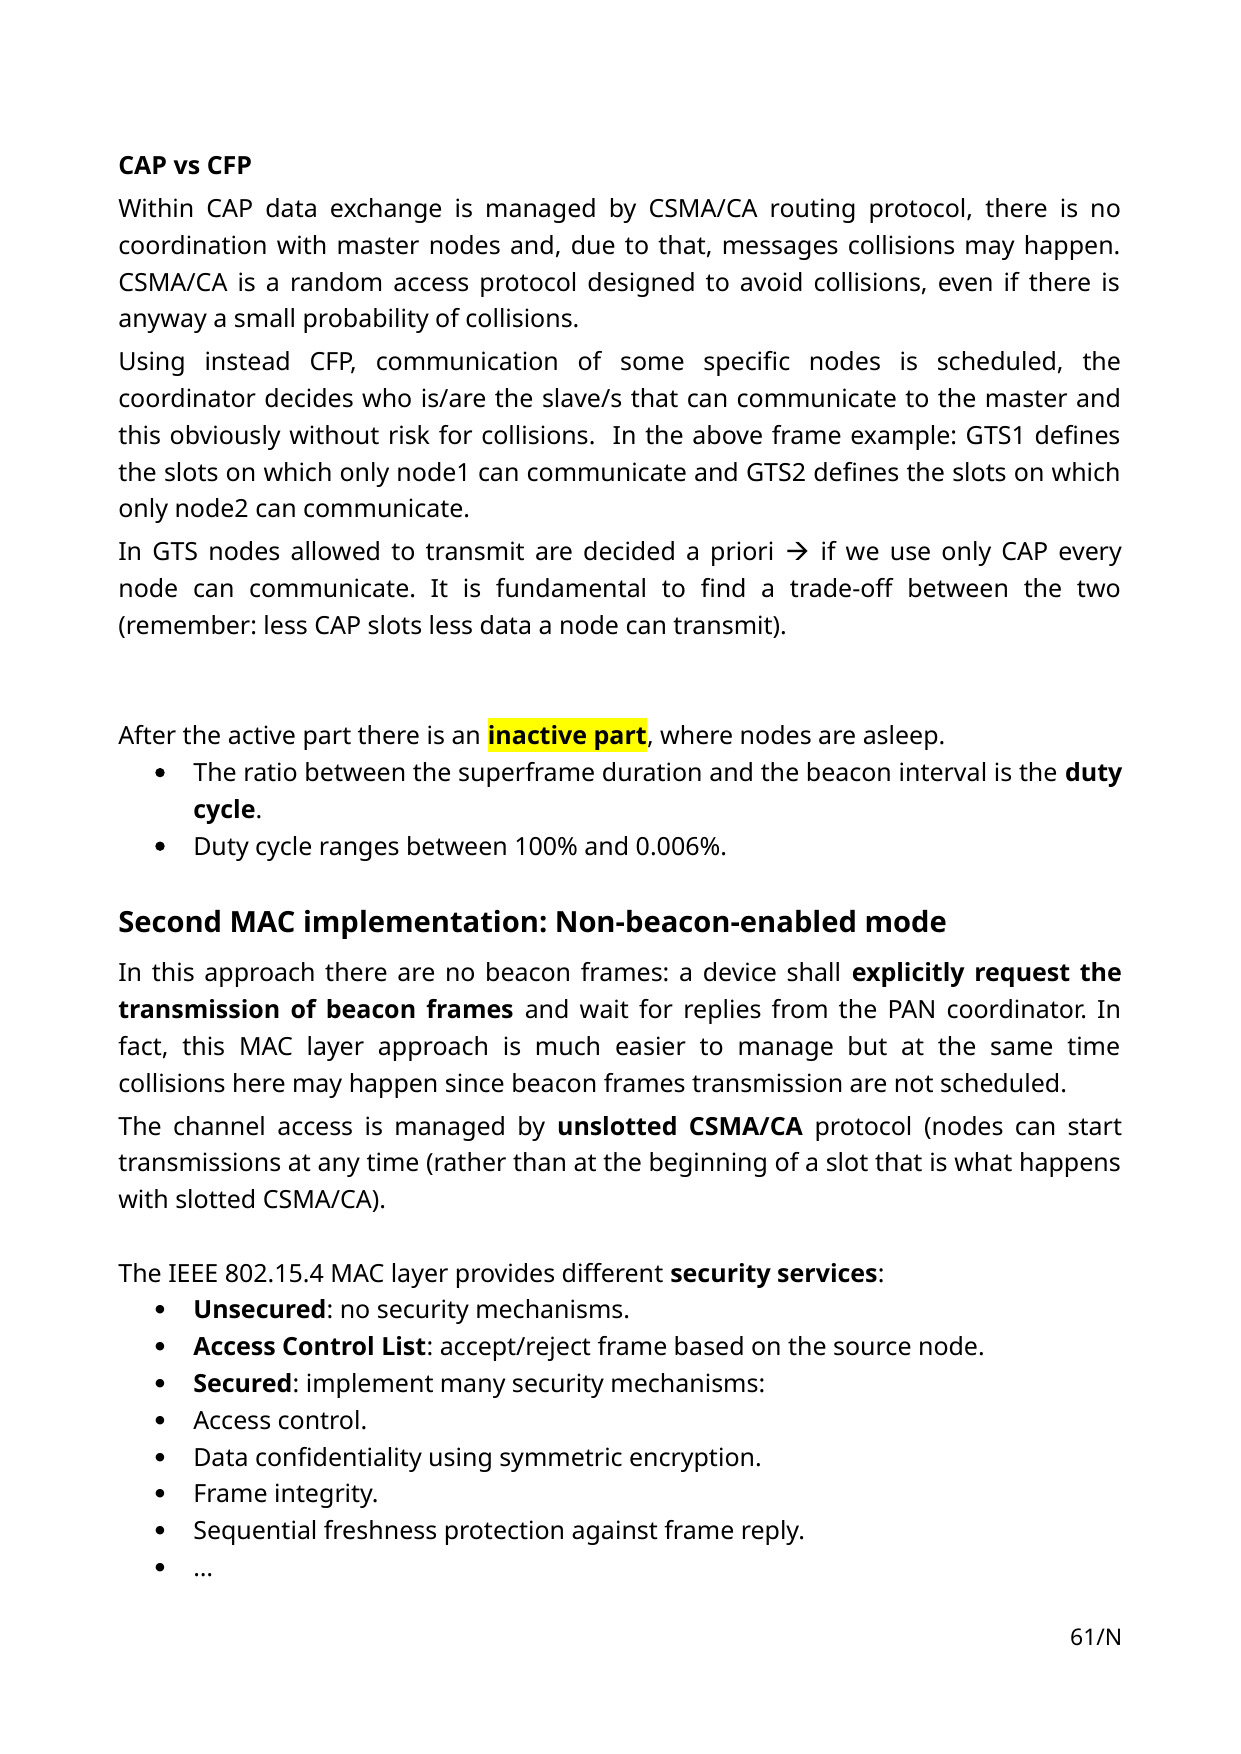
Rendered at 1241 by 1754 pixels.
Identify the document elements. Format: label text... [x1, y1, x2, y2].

text In GTS nodes allowed to transmit are decided a priori if we use only CAP every node can communicate. It is fundamental to find a trade-off between the two (remember: less CAP slots less data a node can transmit). [118, 534, 1122, 642]
list Sequential freshness protection against frame reply. [156, 1513, 1122, 1547]
list The ratio between the superframe duration and the beacon interval is the duty cycle. [156, 755, 1122, 826]
list Unsecured: no security mechanisms. [156, 1292, 1122, 1326]
list Duty cycle ranges between 100% and 0.006%. [156, 828, 1122, 862]
text Second MAC implementation: Non-beacon-enabled mode [118, 902, 1122, 941]
list Access control. [156, 1402, 1122, 1437]
text In this approach there are no beacon frames: a device shall explicitly request the transmission of beacon frames and wait for replies from the PAN coordinator. In fact, this MAC layer approach is much easier to manage but at the same time collisions here may happen since beacon frames transmission are not scheduled. [118, 955, 1122, 1099]
text The channel access is managed by unslotted CSMA/CA protocol (nodes can start transmissions at any time (rather than at the beginning of a slot that is what happens with slotted CSMA/CA). [118, 1108, 1122, 1216]
text After the active part there is an inactive part, where nodes are asleep. [647, 718, 1122, 752]
list Frame integrity. [156, 1476, 1122, 1510]
list … [156, 1549, 1122, 1584]
list Secured: implement many security mechanisms: [156, 1366, 1122, 1400]
text Using instead CFP, communication of some specific nodes is scheduled, the coordinator decides who is/are the slave/s that can communicate to the master and this obviously without risk for collisions. In the above frame example: GTS1 defines the slots on which only node1 can communicate and GTS2 defines the slots on which only node2 can communicate. [118, 344, 1122, 525]
text CAP vs CFP [118, 148, 1122, 182]
list Data confidentiality using symmetric encryption. [156, 1439, 1122, 1473]
list Access Control List: accept/reject frame based on the source node. [156, 1329, 1122, 1363]
text After the active part there is an inactive part, where nodes are asleep. [118, 718, 488, 752]
text The IEEE 802.15.4 MAC layer provides different security services: [118, 1255, 1122, 1289]
text Within CAP data exchange is managed by CSMA/CA routing protocol, there is no coordination with master nodes and, due to that, messages collisions may happen. CSMA/CA is a random access protocol designed to avoid collisions, even if there is anyway a small probability of collisions. [118, 191, 1122, 335]
